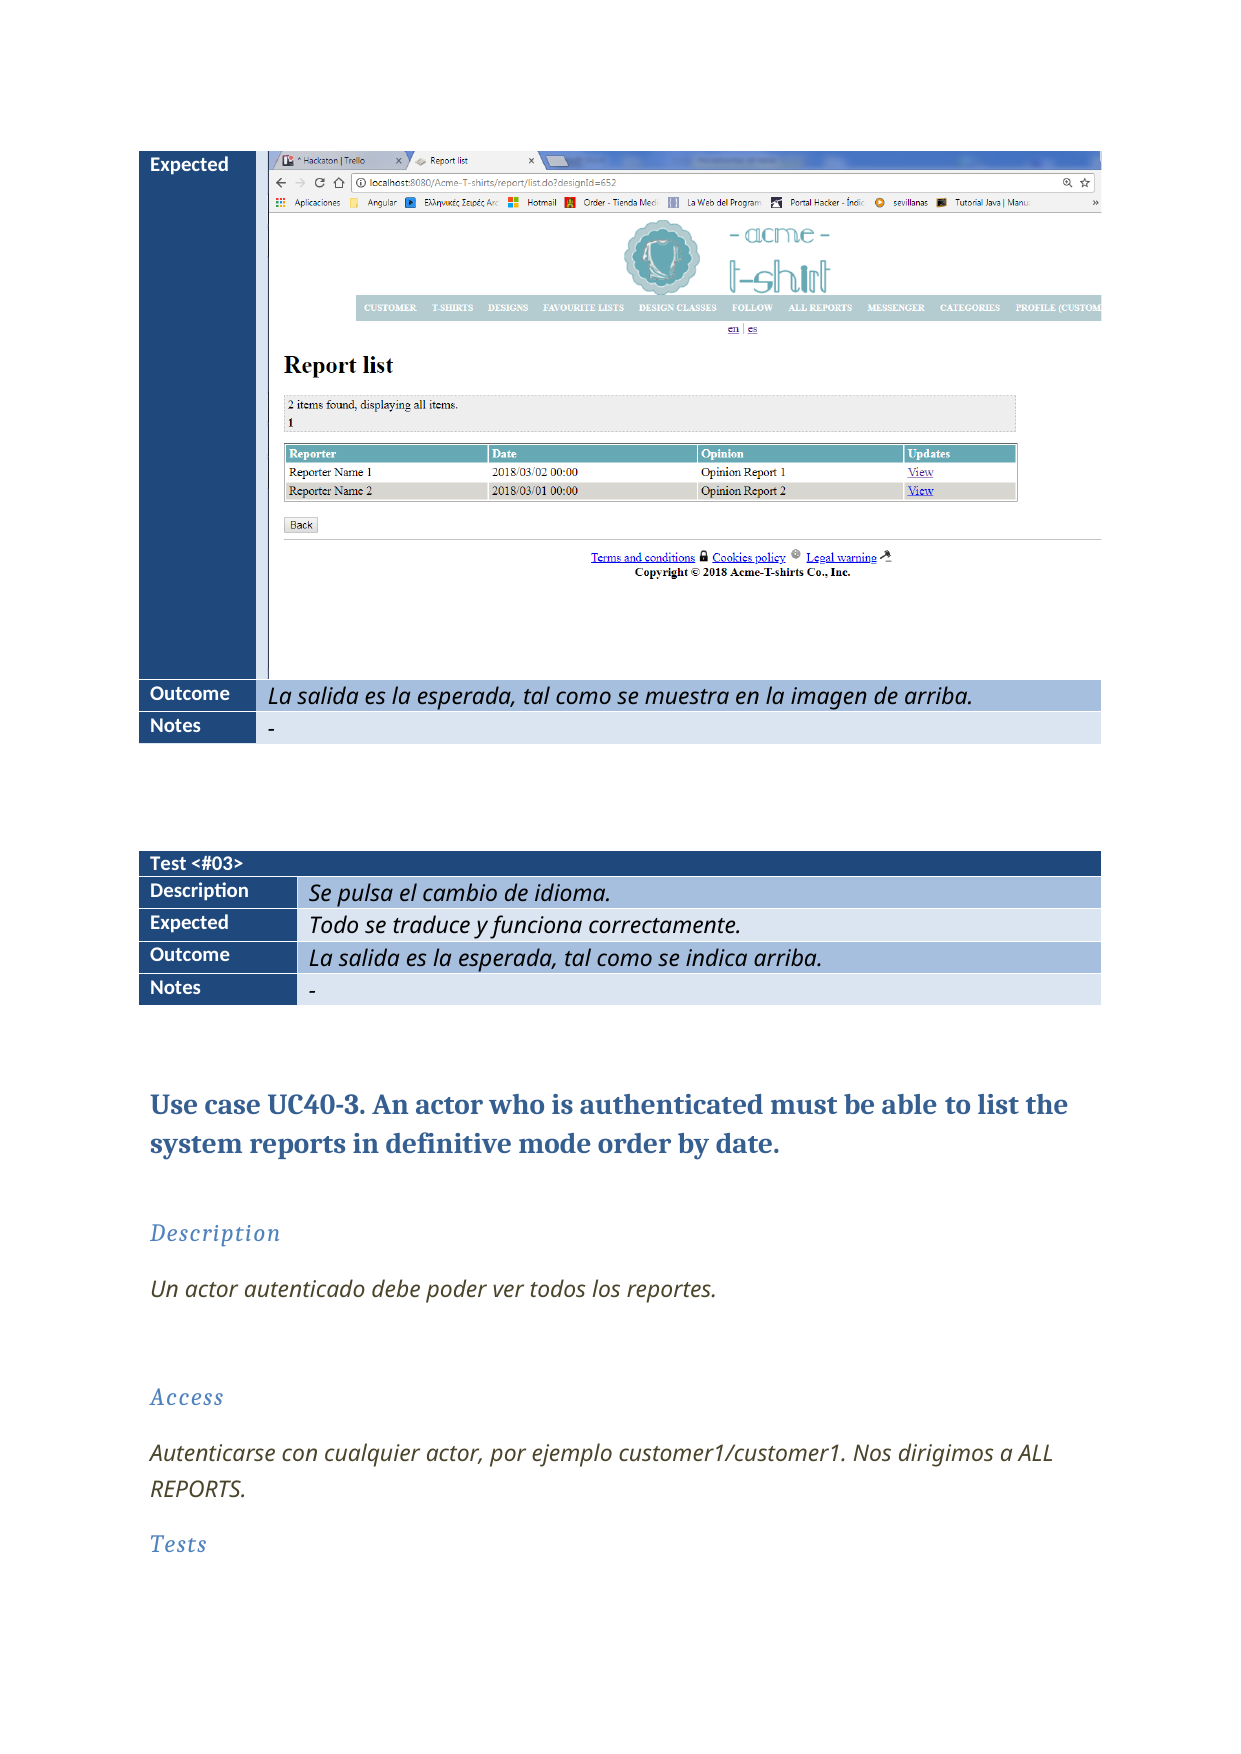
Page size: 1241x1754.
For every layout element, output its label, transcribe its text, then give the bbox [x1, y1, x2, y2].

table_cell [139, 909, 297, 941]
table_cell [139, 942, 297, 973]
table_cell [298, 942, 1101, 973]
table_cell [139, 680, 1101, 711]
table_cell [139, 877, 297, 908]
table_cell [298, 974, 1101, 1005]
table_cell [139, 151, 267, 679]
text Access [150, 1383, 1090, 1412]
picture [267, 151, 1102, 679]
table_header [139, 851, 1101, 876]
text Autenticarse con cualquier actor, por ejemplo customer1/customer1. Nos dirigimos a ALL REPORTS. [150, 1437, 1090, 1504]
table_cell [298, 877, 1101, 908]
text Tests [150, 1529, 1090, 1558]
text Description [150, 1219, 1090, 1248]
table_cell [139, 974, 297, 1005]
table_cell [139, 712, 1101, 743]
text Un actor autenticado debe poder ver todos los reportes. [150, 1273, 1090, 1304]
text Use case UC40-3. An actor who is authenticated must be able to list the system reports in definitive mode order by date. [150, 1088, 1090, 1161]
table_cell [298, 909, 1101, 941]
